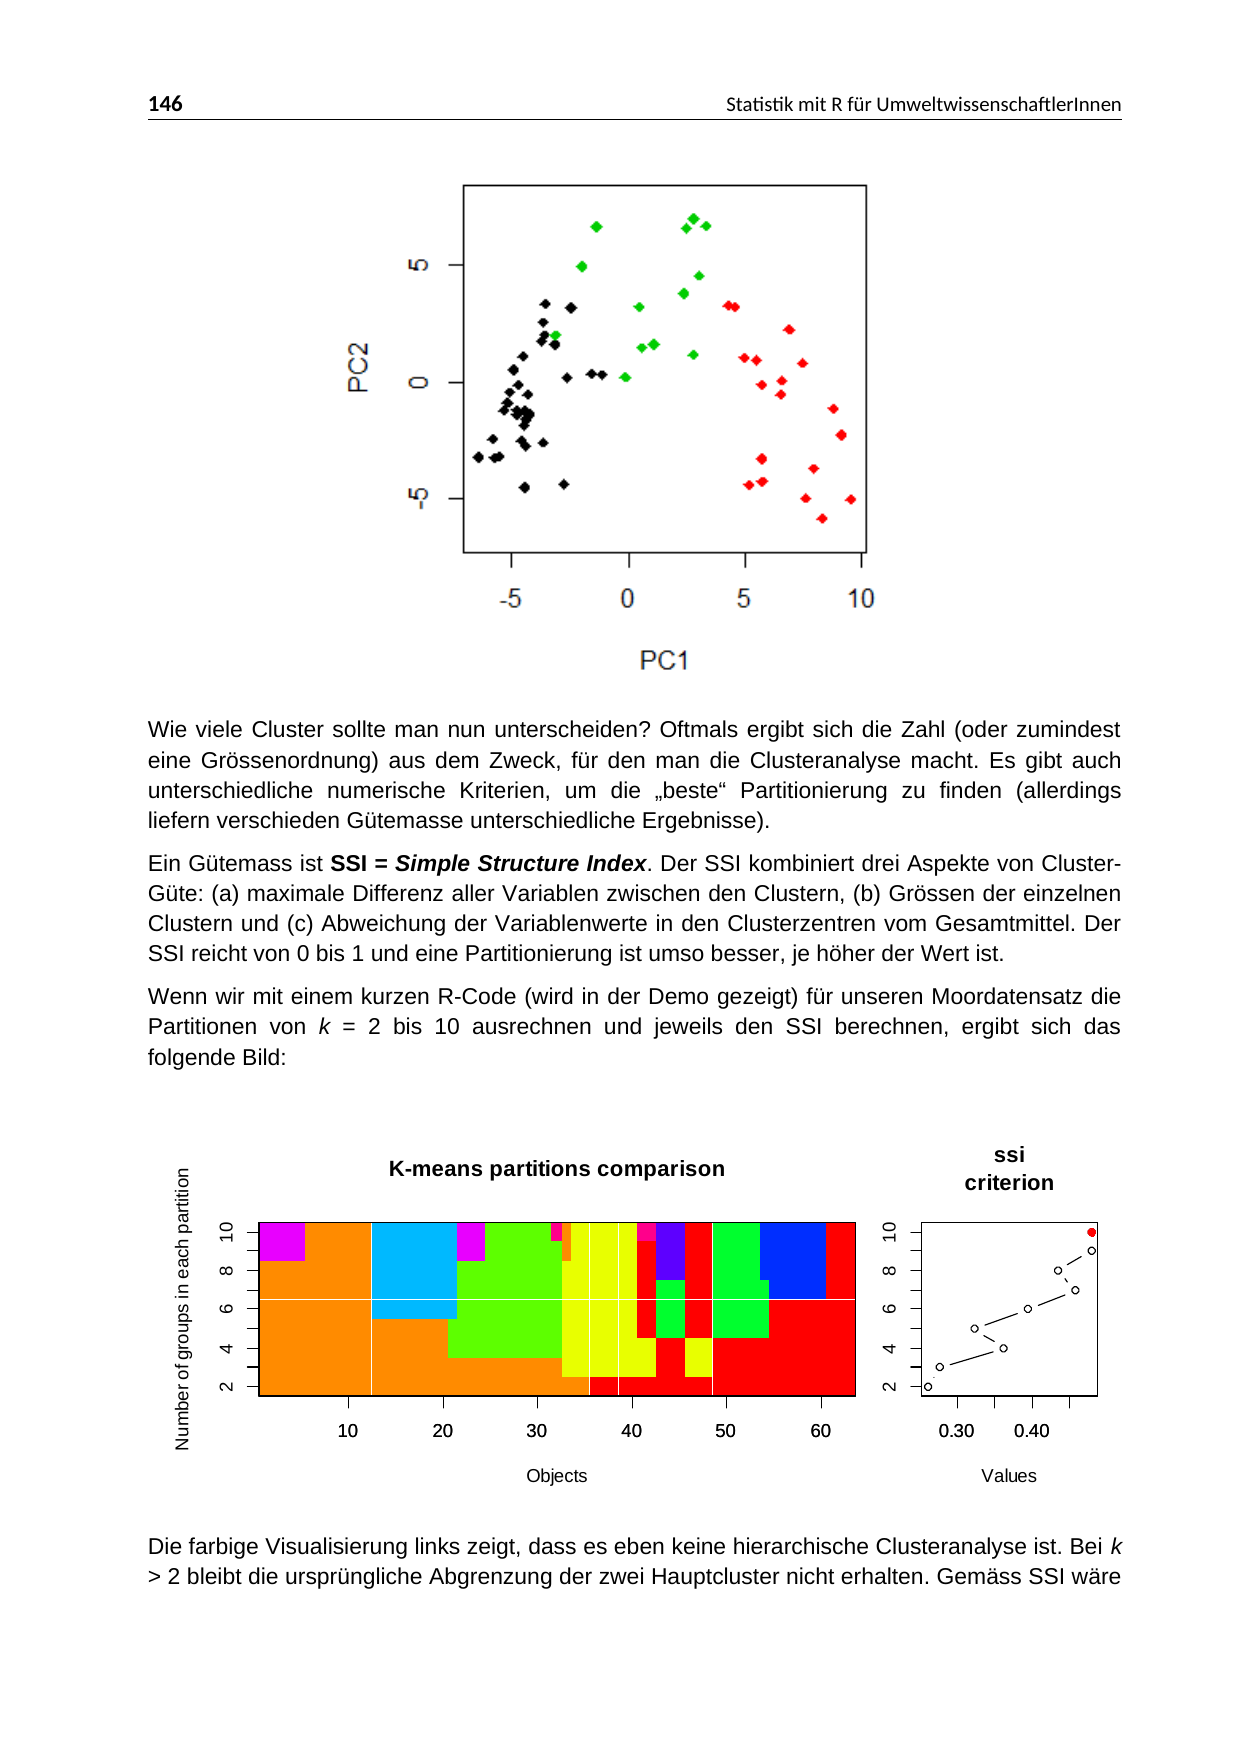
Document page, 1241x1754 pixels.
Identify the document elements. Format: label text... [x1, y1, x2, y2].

picture [339, 169, 931, 676]
text Wenn wir mit einem kurzen R-Code (wird in der Demo gezeigt) für unseren Moordatensatz die Partitionen von k = 2 bis 10 ausrechnen und jeweils den SSI berechnen, ergibt sich das folgende Bild: [148, 983, 1122, 1070]
text Ein Gütemass ist SSI = Simple Structure Index. Der SSI kombiniert drei Aspekte von Cluster-Güte: (a) maximale Differenz aller Variablen zwischen den Clustern, (b) Grössen der einzelnen Clustern und (c) Abweichung der Variablenwerte in den Clusterzentren vom Gesamtmittel. Der SSI reicht von 0 bis 1 und eine Partitionierung ist umso besser, je höher der Wert ist. [148, 850, 1122, 967]
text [148, 1533, 1122, 1589]
text Wie viele Cluster sollte man nun unterscheiden? Oftmals ergibt sich die Zahl (oder zumindest eine Grössenordnung) aus dem Zweck, für den man die Clusteranalyse macht. Es gibt auch unterschiedliche numerische Kriterien, um die „beste“ Partitionierung zu finden (allerdings liefern verschieden Gütemasse unterschiedliche Ergebnisse). [148, 716, 1122, 833]
